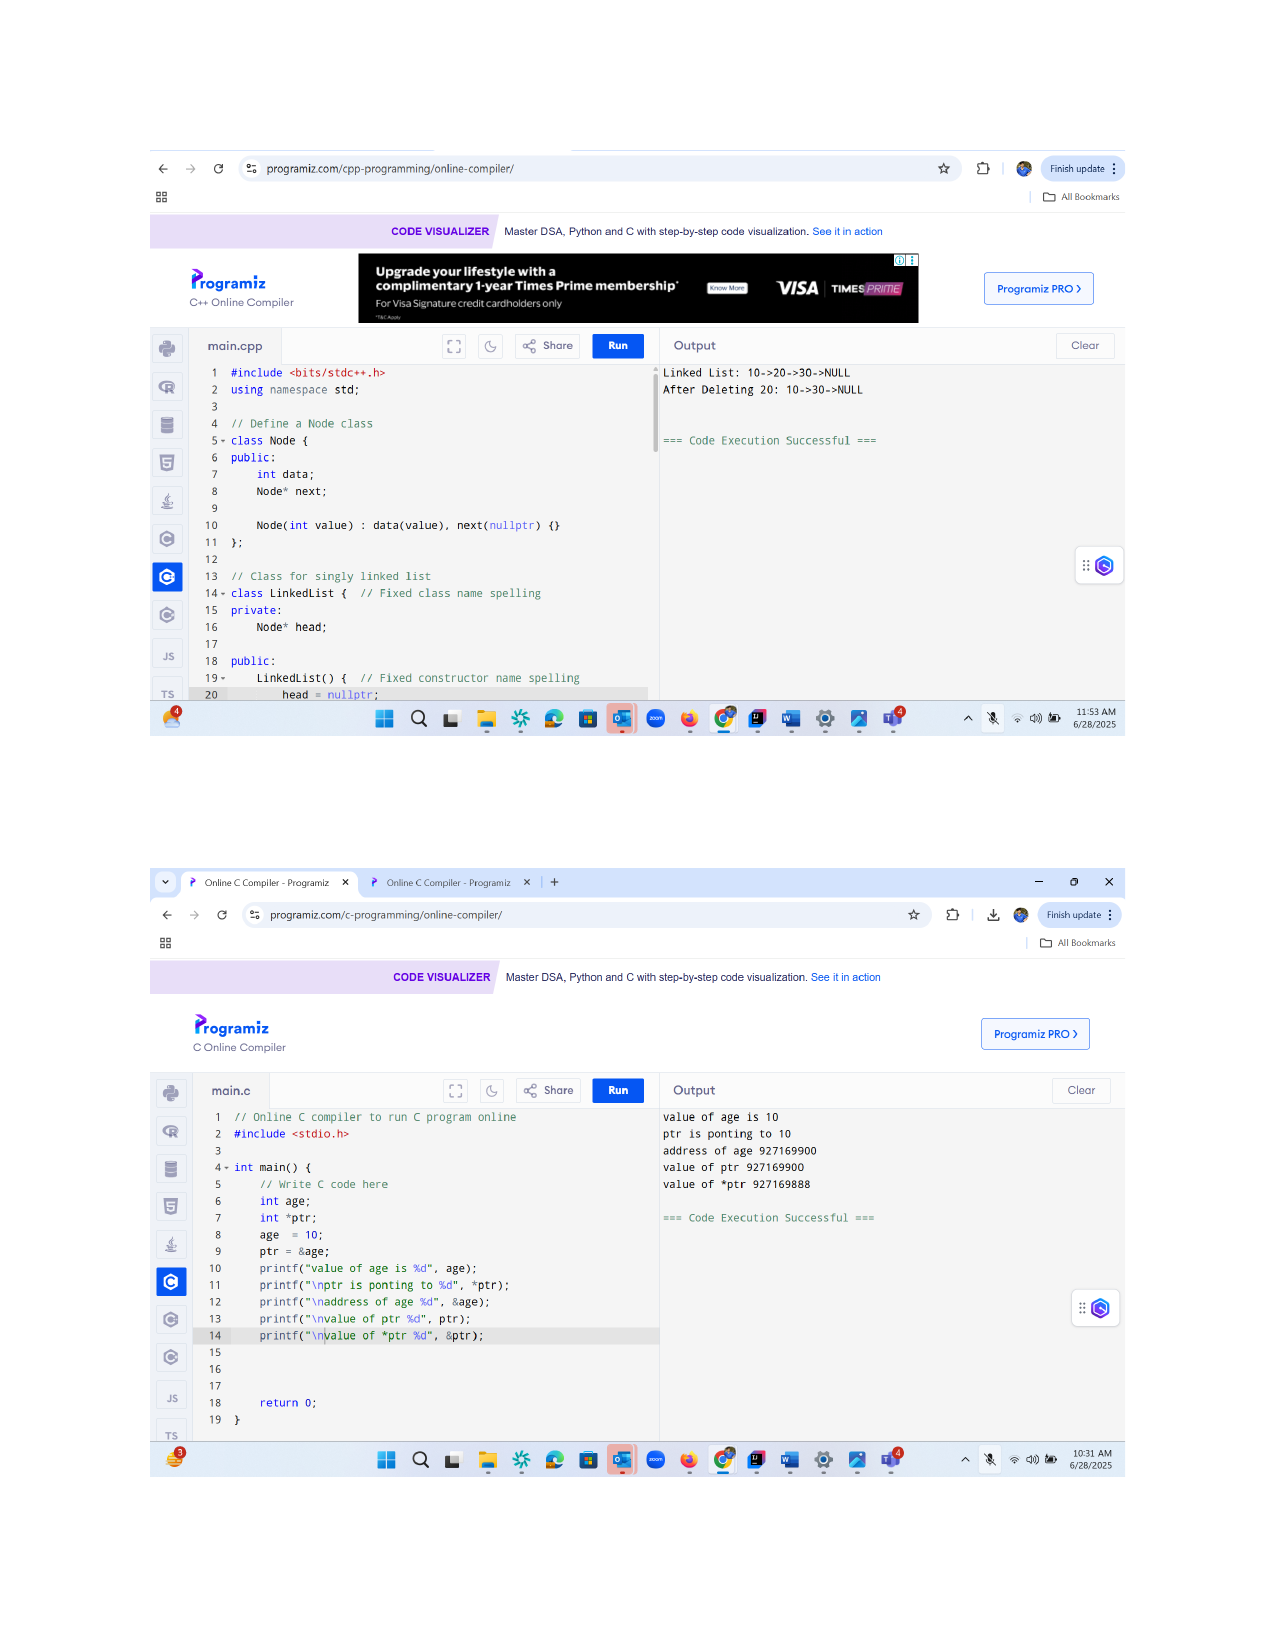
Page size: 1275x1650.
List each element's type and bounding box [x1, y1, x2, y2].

picture [150, 150, 1125, 736]
picture [150, 868, 1125, 1477]
